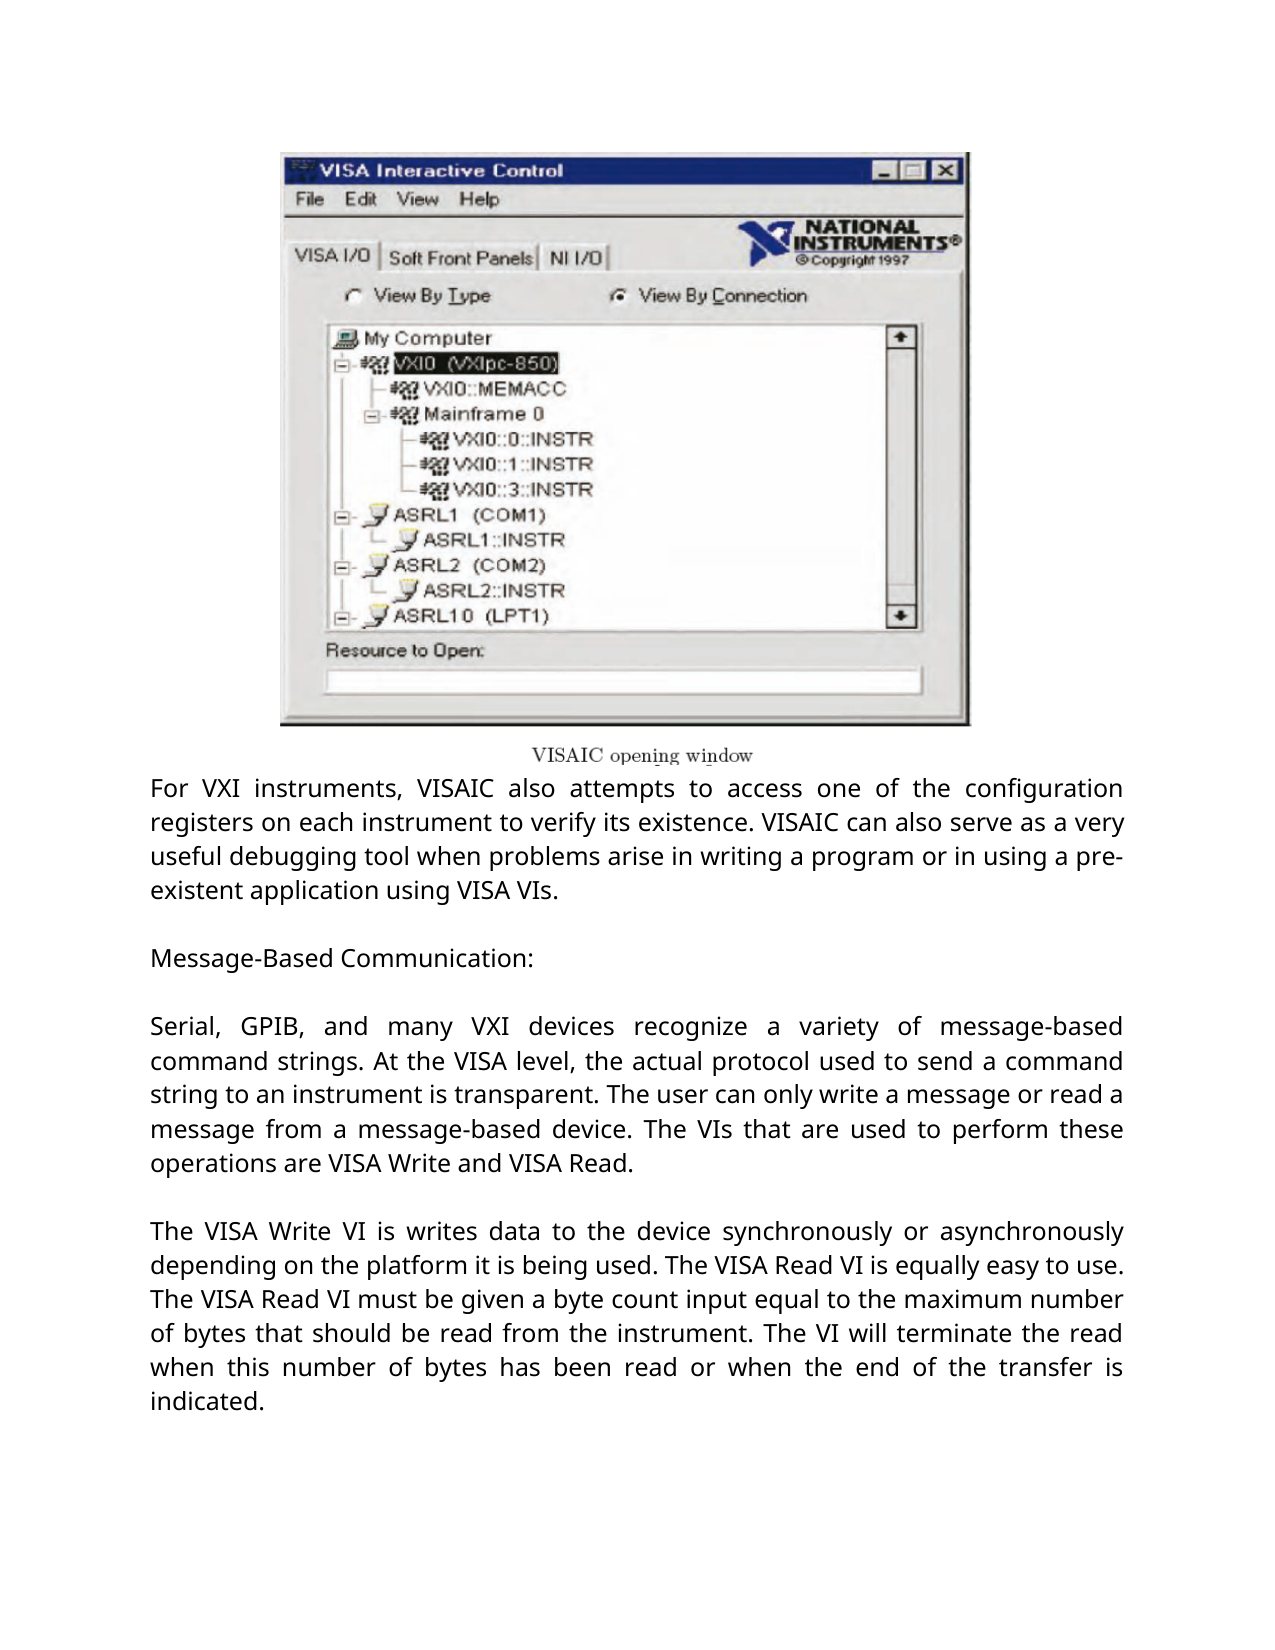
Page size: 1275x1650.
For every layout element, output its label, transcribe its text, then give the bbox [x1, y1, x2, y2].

text Message-Based Communication: [150, 941, 1125, 975]
picture [268, 150, 1007, 771]
text Serial, GPIB, and many VXI devices recognize a variety of message-based command strings. At the VISA level, the actual protocol used to send a command string to an instrument is transparent. The user can only write a message or read a message from a message-based device. The VIs that are used to perform these operations are VISA Write and VISA Read. [150, 1009, 1125, 1179]
text For VXI instruments, VISAIC also attempts to access one of the configuration registers on each instrument to verify its existence. VISAIC can also serve as a very useful debugging tool when problems arise in writing a program or in using a pre-existent application using VISA VIs. [150, 771, 1125, 907]
text The VISA Write VI is writes data to the device synchronously or asynchronously depending on the platform it is being used. The VISA Read VI is equally easy to use. The VISA Read VI must be given a byte count input equal to the maximum number of bytes that should be read from the instrument. The VI will terminate the read when this number of bytes has been read or when the end of the transfer is indicated. [150, 1213, 1125, 1418]
